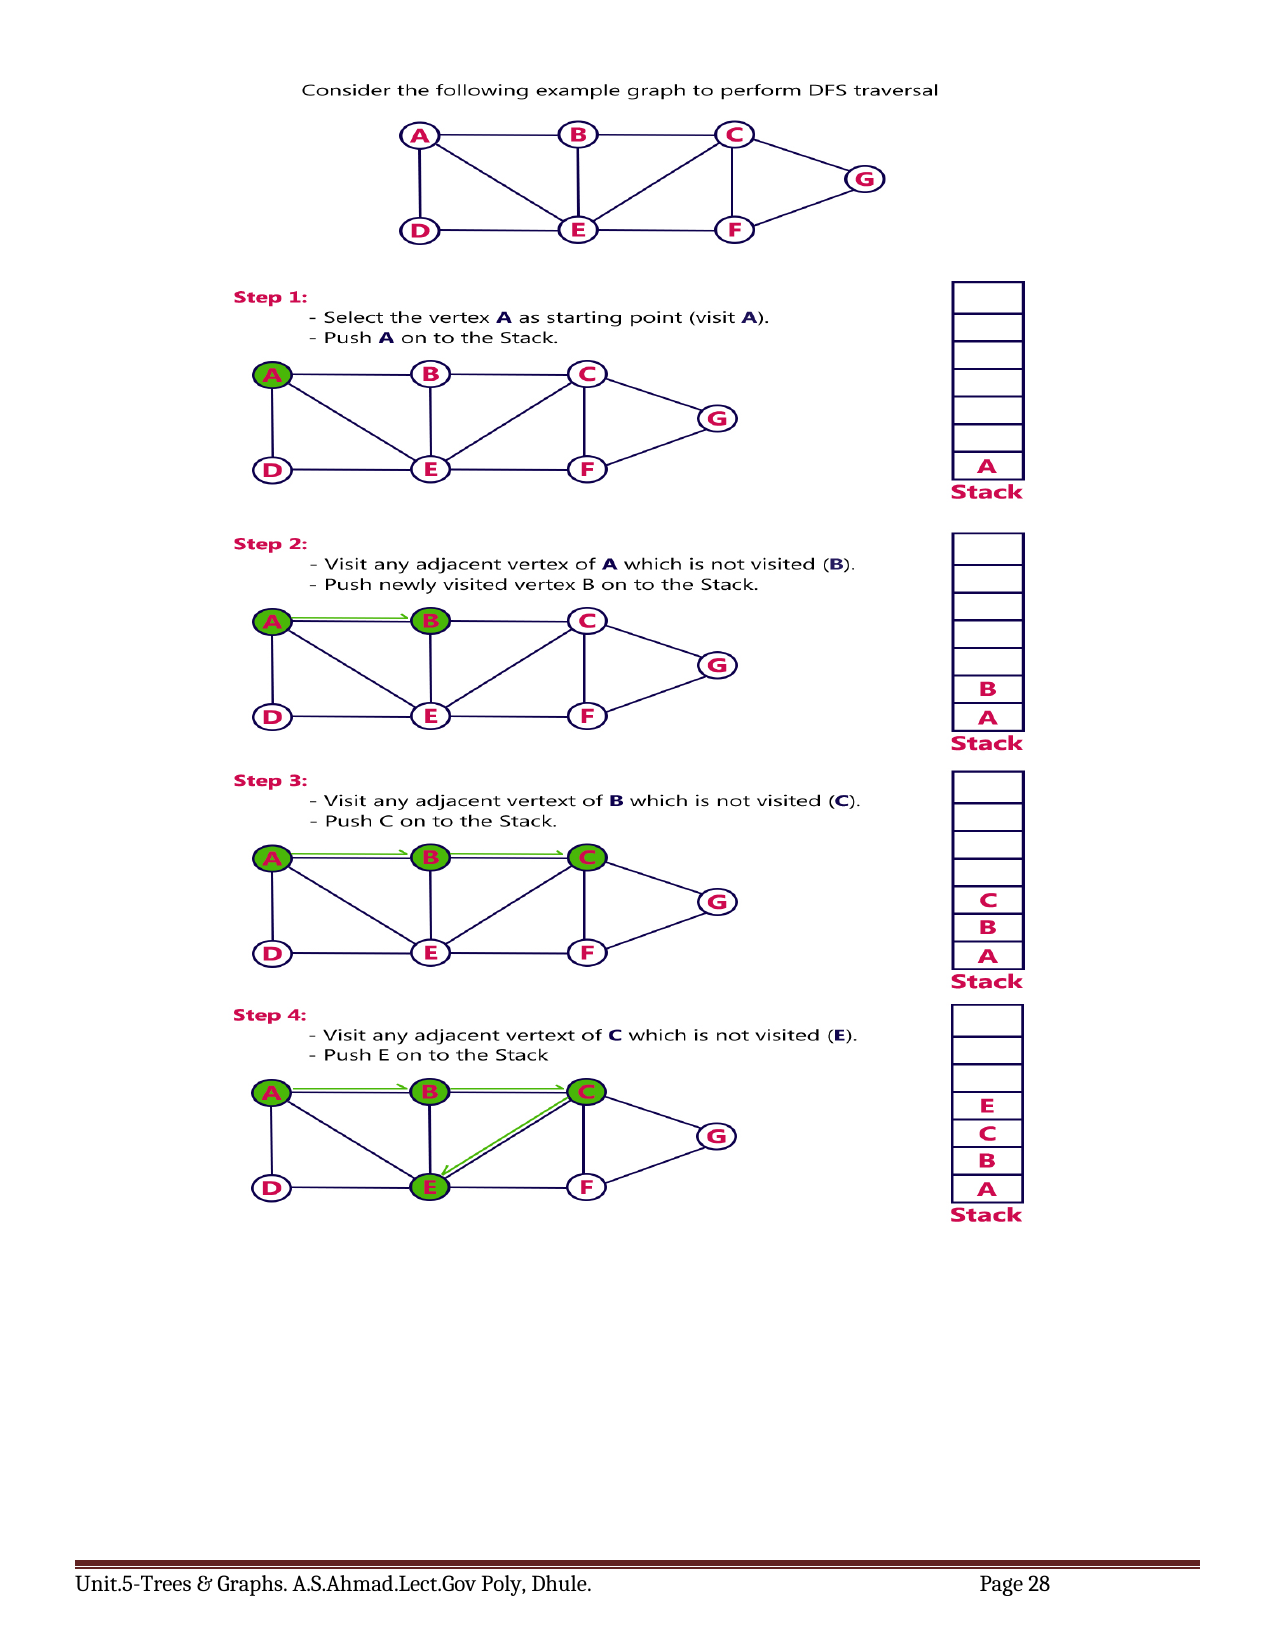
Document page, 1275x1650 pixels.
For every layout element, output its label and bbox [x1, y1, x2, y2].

picture [136, 75, 1139, 1233]
